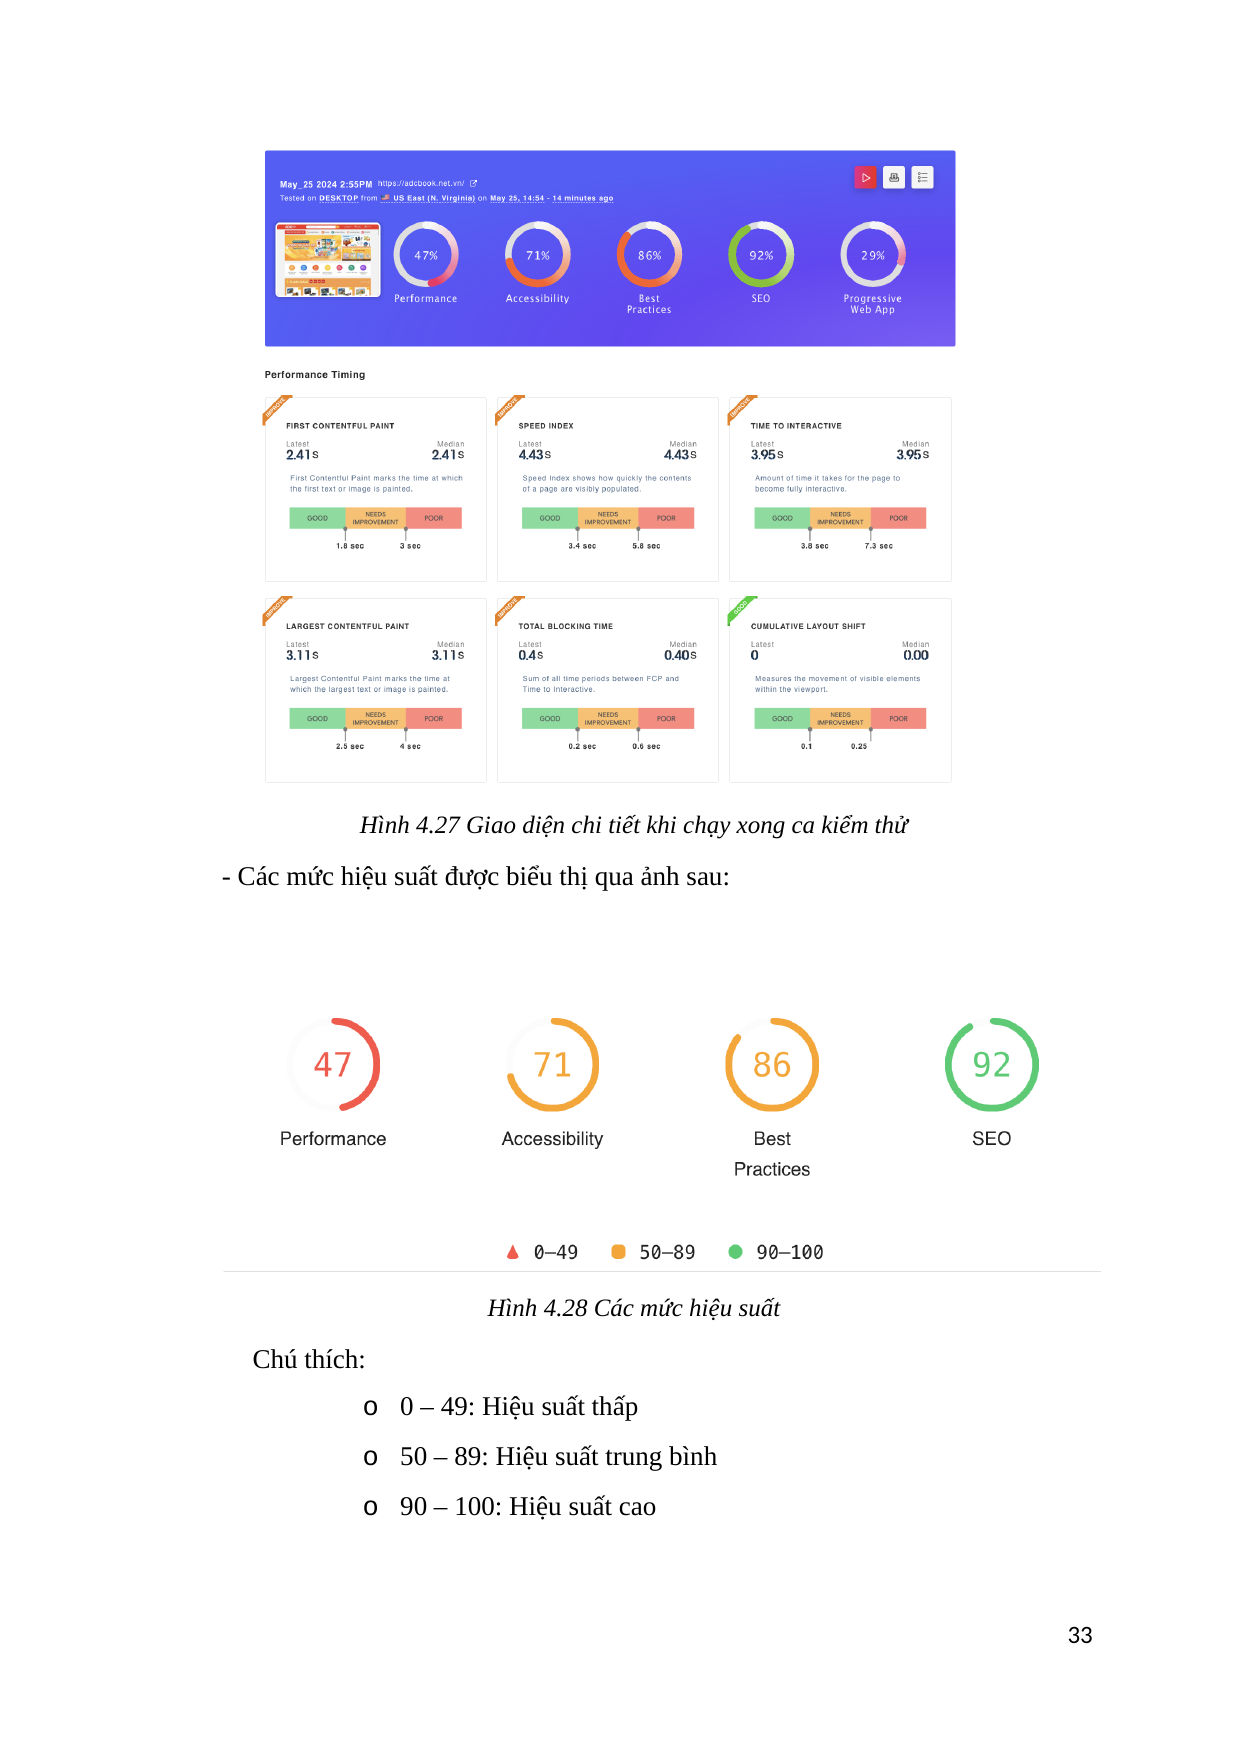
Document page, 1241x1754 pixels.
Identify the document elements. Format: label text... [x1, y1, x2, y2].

picture [187, 147, 1083, 796]
text Chú thích: [177, 1343, 1092, 1374]
list 90 – 100: Hiệu suất cao [362, 1490, 1092, 1523]
list 50 – 89: Hiệu suất trung bình [362, 1440, 1092, 1473]
list 0 – 49: Hiệu suất thấp [362, 1390, 1092, 1423]
picture [177, 906, 1153, 1279]
text - Các mức hiệu suất được biểu thị qua ảnh sau: [177, 860, 1092, 891]
